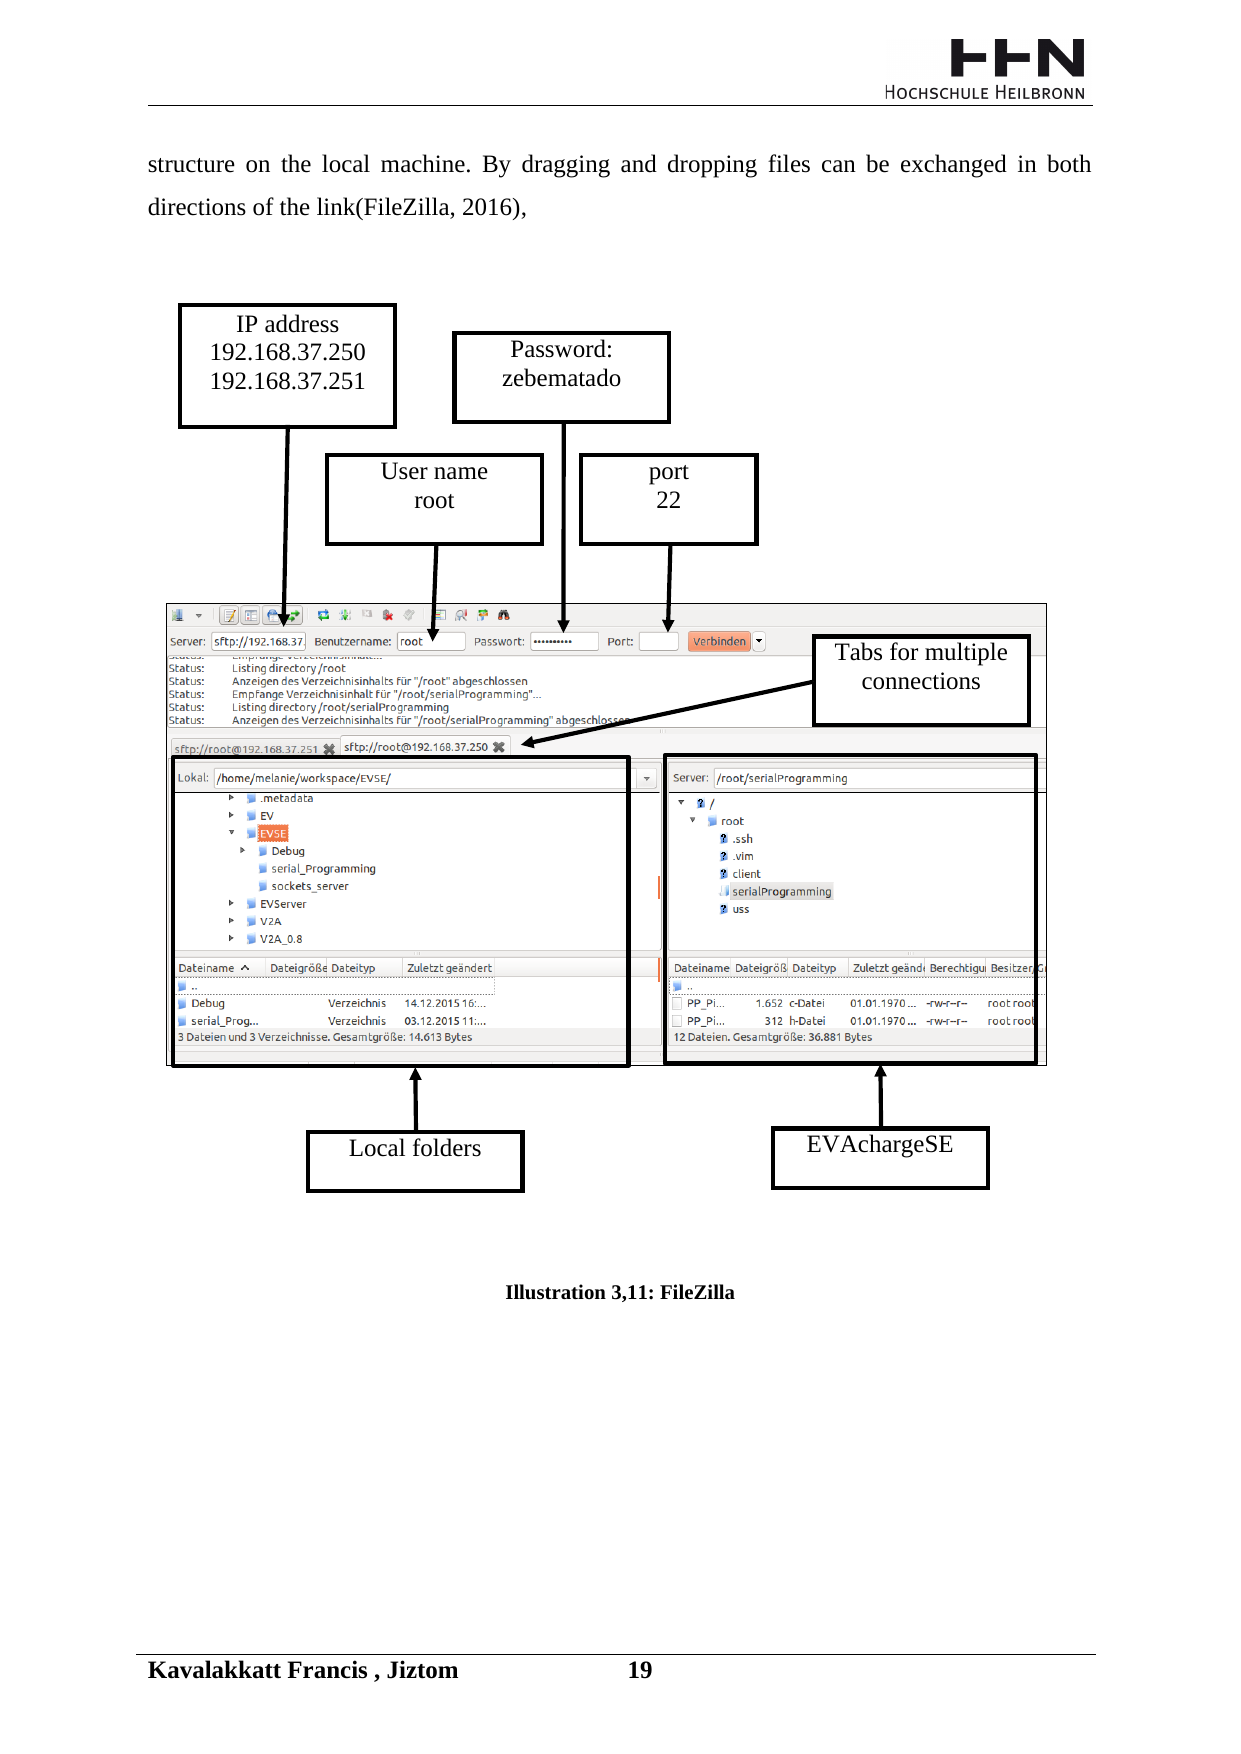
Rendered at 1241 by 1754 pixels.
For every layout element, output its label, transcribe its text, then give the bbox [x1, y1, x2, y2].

picture [885, 39, 1093, 105]
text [148, 149, 1093, 221]
picture [167, 604, 1046, 1065]
picture [667, 757, 1034, 1061]
picture [175, 759, 626, 1064]
